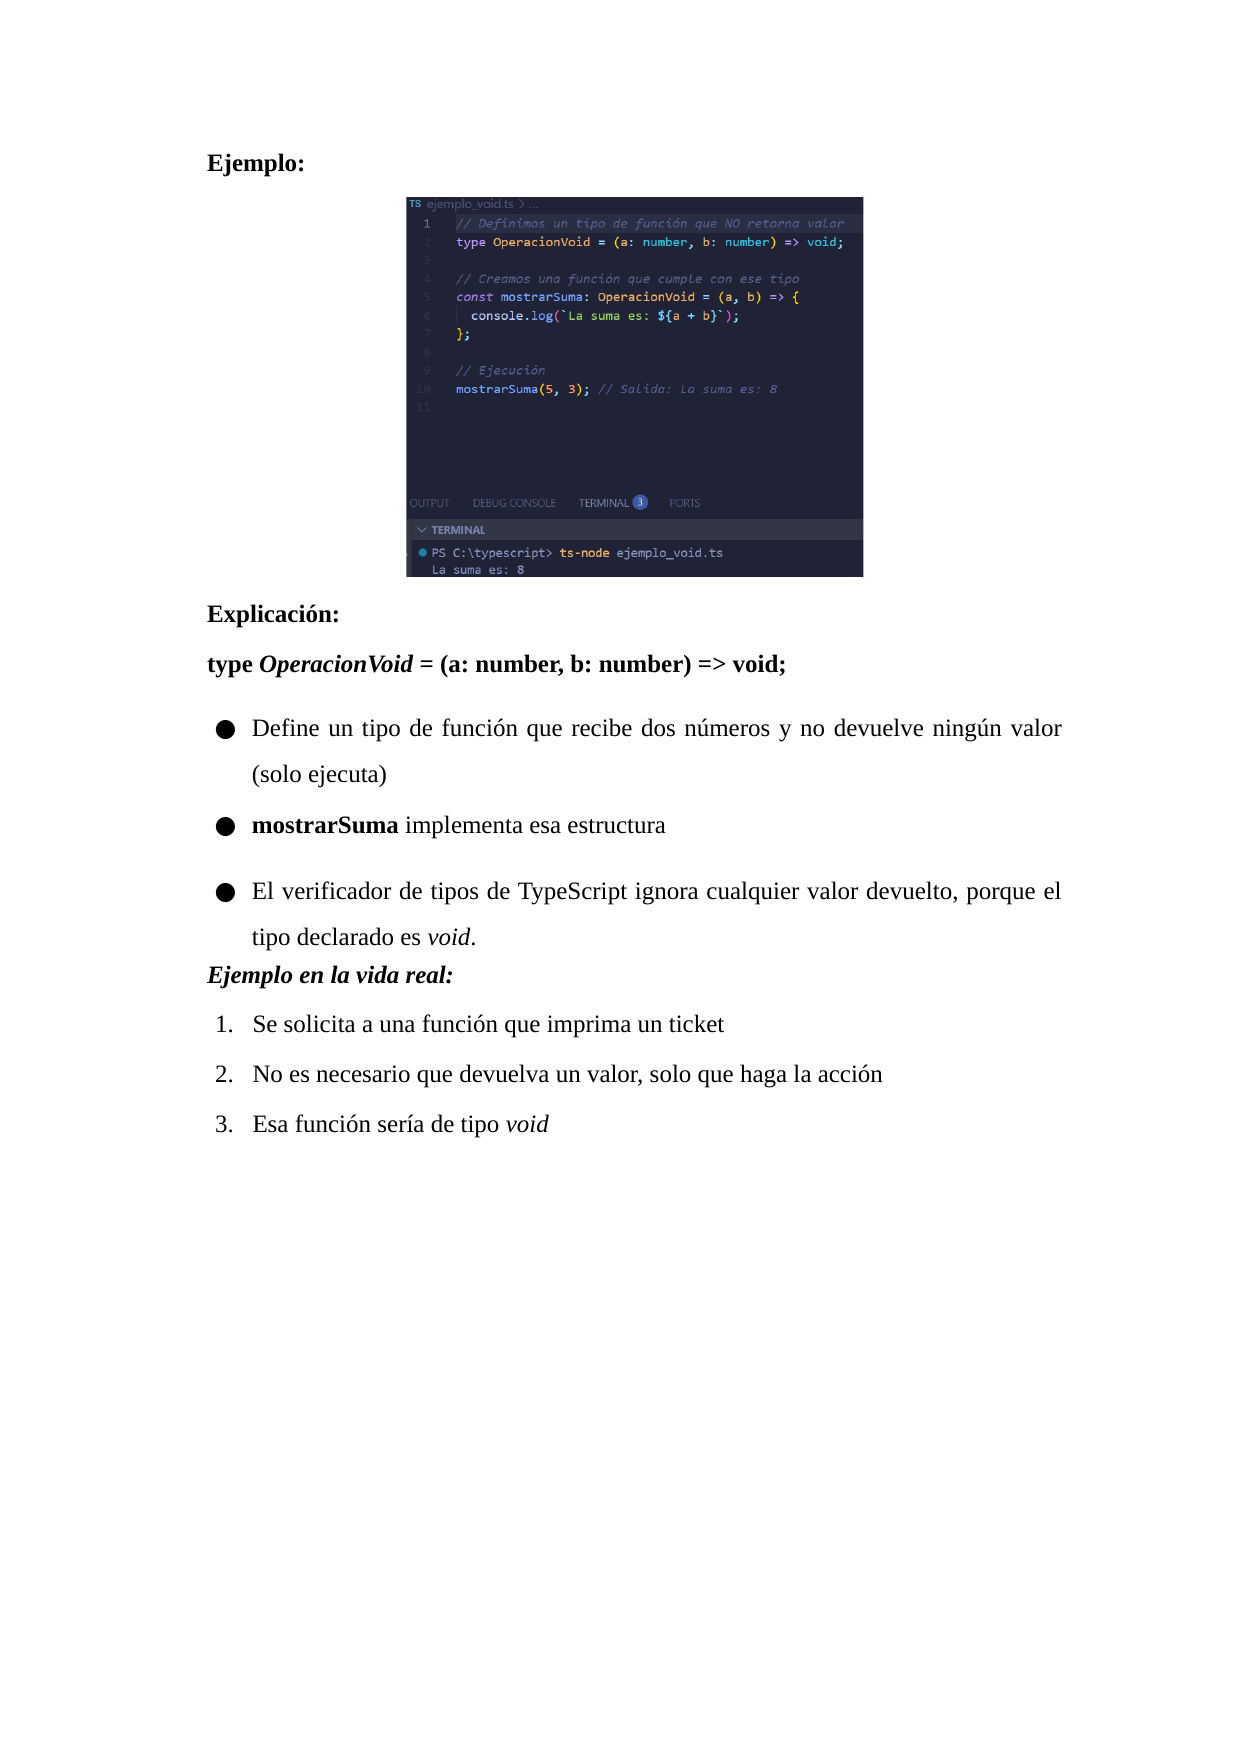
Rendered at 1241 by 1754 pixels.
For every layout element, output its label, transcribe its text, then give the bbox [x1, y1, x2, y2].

list Esa función sería de tipo void [215, 1109, 1063, 1138]
picture [406, 197, 864, 577]
text mostrarSuma implementa esa estructura [214, 796, 1063, 847]
text type OperacionVoid = (a: number, b: number) => void; [177, 649, 1063, 678]
list Se solicita a una función que imprima un ticket [215, 1009, 1063, 1038]
text Define un tipo de función que recibe dos números y no devuelve ningún valor (solo ejecuta) [214, 699, 1063, 788]
text El verificador de tipos de TypeScript ignora cualquier valor devuelto, porque el tipo declarado es void. [214, 863, 1063, 951]
list No es necesario que devuelva un valor, solo que haga la acción [215, 1059, 1063, 1088]
text Ejemplo en la vida real: [177, 960, 1063, 988]
text Explicación: [177, 599, 1063, 628]
text Ejemplo: [177, 148, 1063, 176]
